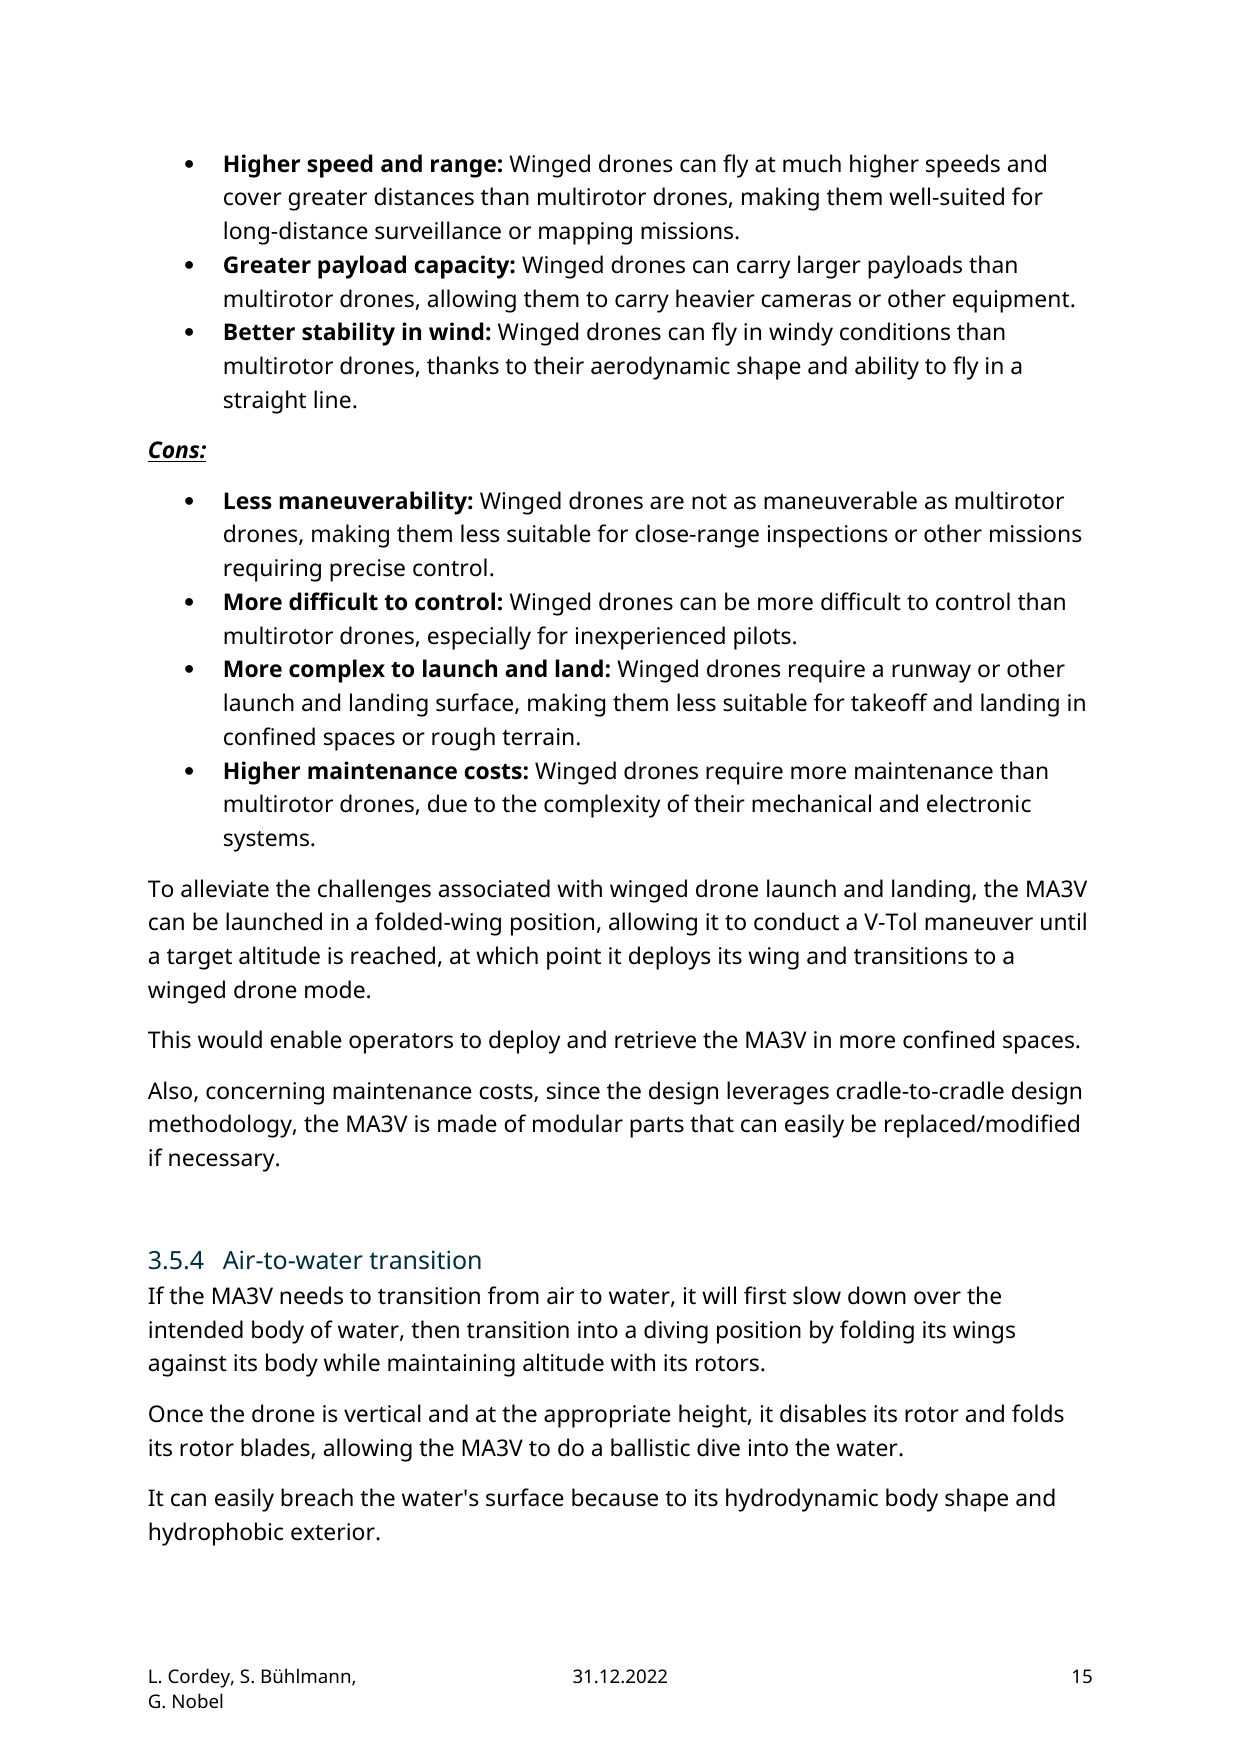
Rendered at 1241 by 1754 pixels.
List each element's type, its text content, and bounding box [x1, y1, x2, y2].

text To alleviate the challenges associated with winged drone launch and landing, the MA3V can be launched in a folded-wing position, allowing it to conduct a V-Tol maneuver until a target altitude is reached, at which point it deploys its wing and transitions to a winged drone mode. [148, 873, 1093, 1005]
text If the MA3V needs to transition from air to water, it will first slow down over the intended body of water, then transition into a diving position by folding its wings against its body while maintaining altitude with its rotors. [148, 1280, 1093, 1378]
list Higher maintenance costs: Winged drones require more maintenance than multirotor drones, due to the complexity of their mechanical and electronic systems. [185, 755, 1093, 853]
text Also, concerning maintenance costs, since the design leverages cradle-to-cradle design methodology, the MA3V is made of modular parts that can easily be replaced/modified if necessary. [148, 1075, 1093, 1173]
list Higher speed and range: Winged drones can fly at much higher speeds and cover greater distances than multirotor drones, making them well-suited for long-distance surveillance or mapping missions. [185, 148, 1093, 246]
list More difficult to control: Winged drones can be more difficult to control than multirotor drones, especially for inexperienced pilots. [185, 586, 1093, 651]
text Cons: [148, 434, 1093, 466]
text This would enable operators to deploy and retrieve the MA3V in more confined spaces. [148, 1024, 1093, 1056]
text It can easily breach the water's surface because to its hydrodynamic body shape and hydrophobic exterior. [148, 1482, 1093, 1547]
text Once the drone is vertical and at the appropriate height, it disables its rotor and folds its rotor blades, allowing the MA3V to do a ballistic dive into the water. [148, 1398, 1093, 1463]
list Less maneuverability: Winged drones are not as maneuverable as multirotor drones, making them less suitable for close-range inspections or other missions requiring precise control. [185, 485, 1093, 583]
subtitle Air-to-water transition [148, 1243, 1093, 1277]
list Better stability in wind: Winged drones can fly in windy conditions than multirotor drones, thanks to their aerodynamic shape and ability to fly in a straight line. [185, 316, 1093, 415]
list More complex to launch and land: Winged drones require a runway or other launch and landing surface, making them less suitable for takeoff and landing in confined spaces or rough terrain. [185, 653, 1093, 752]
list Greater payload capacity: Winged drones can carry larger payloads than multirotor drones, allowing them to carry heavier cameras or other equipment. [185, 249, 1093, 314]
